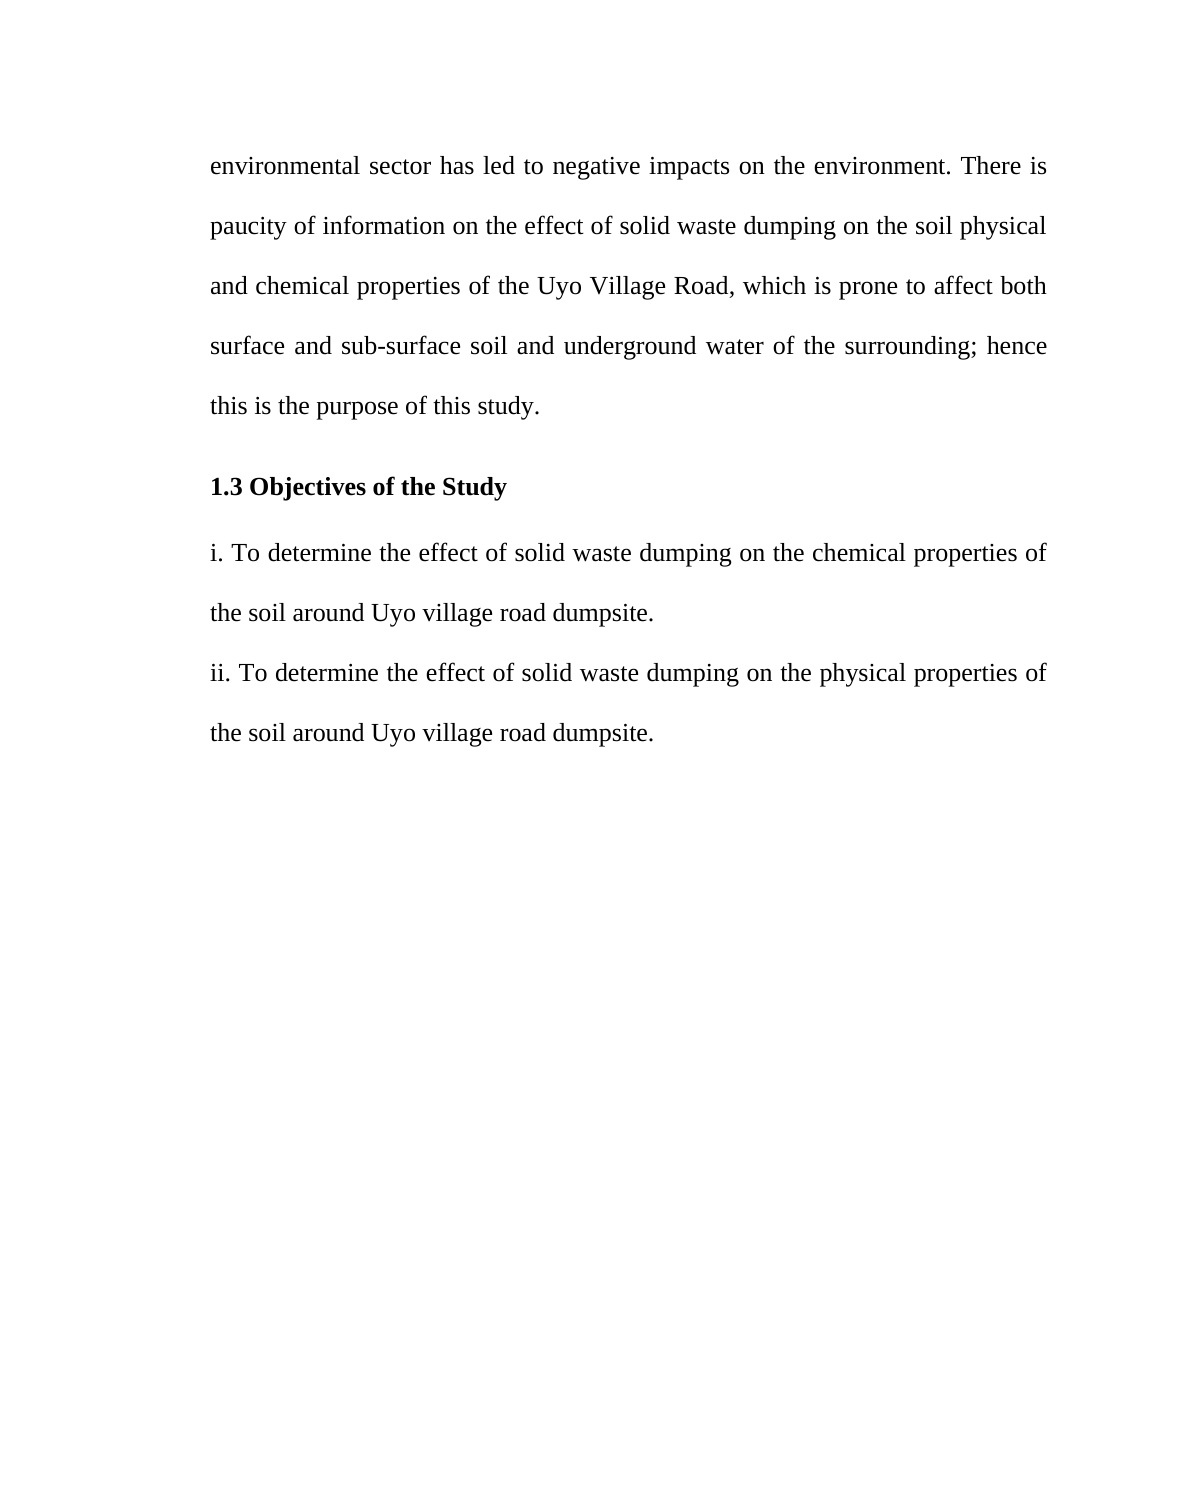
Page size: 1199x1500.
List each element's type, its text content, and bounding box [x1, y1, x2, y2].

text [210, 150, 1049, 420]
text 1.3 Objectives of the Study [210, 471, 1049, 501]
text ii. To determine the effect of solid waste dumping on the physical properties of the soil around Uyo village road dumpsite. [210, 657, 1049, 747]
text i. To determine the effect of solid waste dumping on the chemical properties of the soil around Uyo village road dumpsite. [210, 537, 1049, 627]
